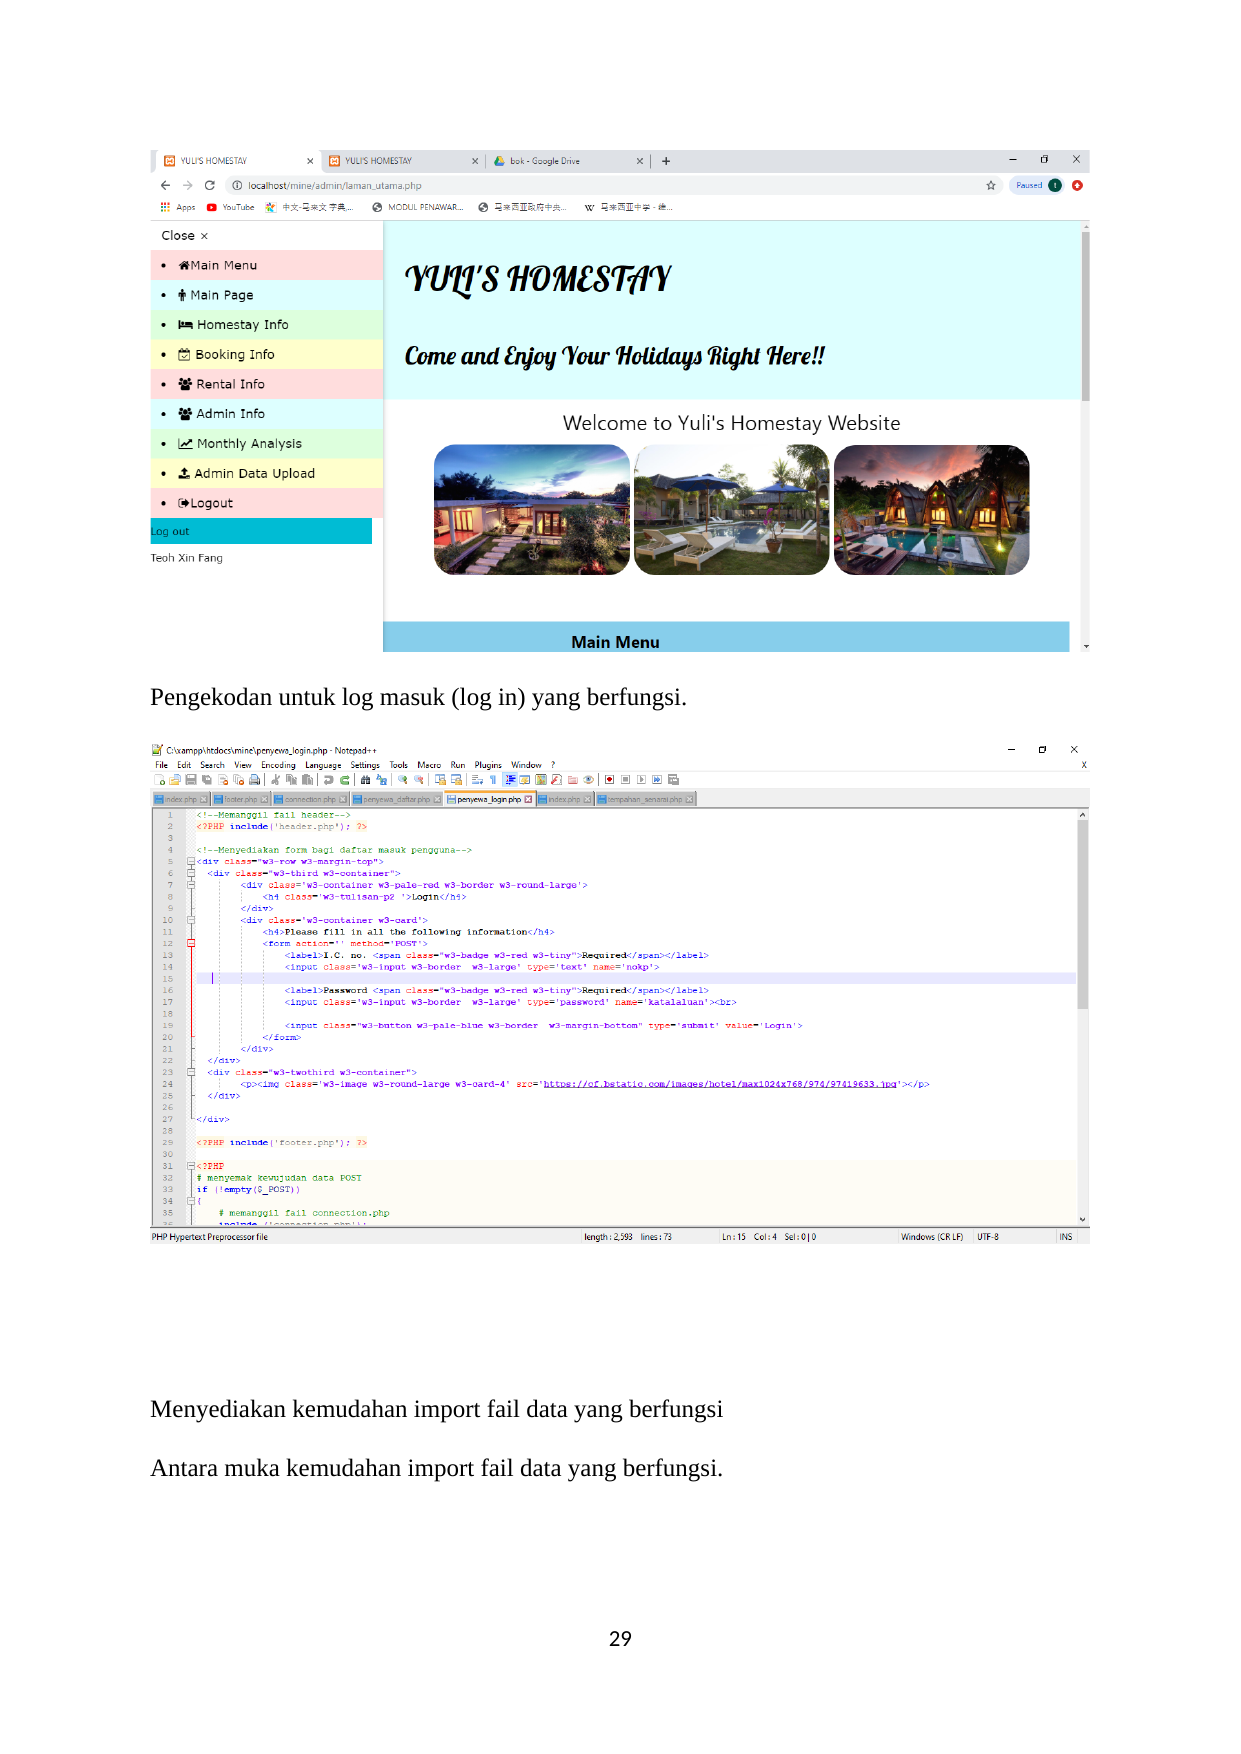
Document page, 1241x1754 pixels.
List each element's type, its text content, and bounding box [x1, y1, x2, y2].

text Menyediakan kemudahan import fail data yang berfungsi [150, 1394, 1090, 1422]
picture [150, 150, 1090, 652]
text Antara muka kemudahan import fail data yang berfungsi. [150, 1453, 1090, 1482]
picture [150, 742, 1090, 1244]
text Pengekodan untuk log masuk (log in) yang berfungsi. [150, 682, 1090, 711]
